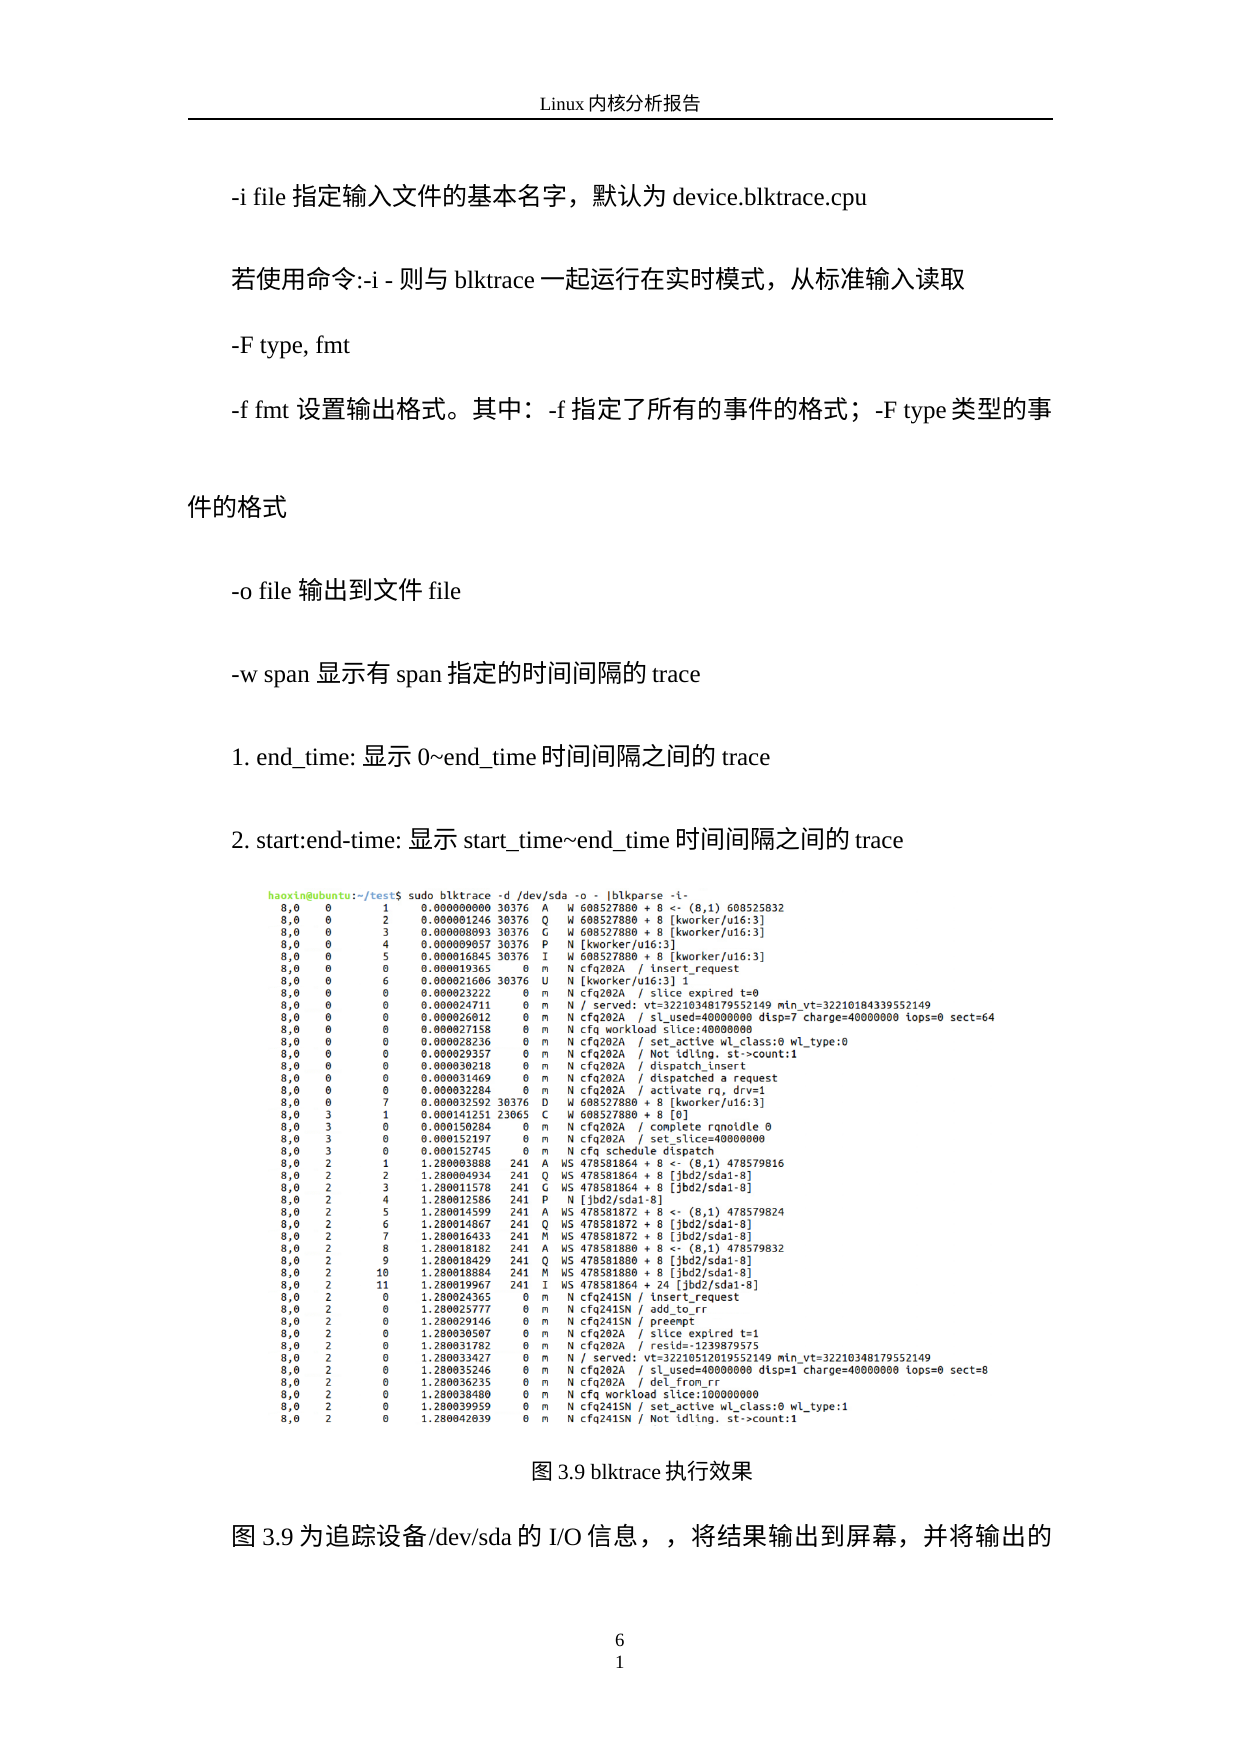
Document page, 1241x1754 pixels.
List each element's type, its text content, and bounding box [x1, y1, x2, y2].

list 图3.9 blktrace执行效果 [187, 1453, 1053, 1486]
list 1. end_time: 显示0~end_time时间间隔之间的trace [187, 722, 1053, 787]
list -f fmt 设置输出格式。其中：-f 指定了所有的事件的格式；-F type类型的事件的格式 [187, 375, 1053, 538]
list -w span 显示有span指定的时间间隔的trace [187, 639, 1053, 704]
picture [267, 888, 1017, 1426]
list -F type, fmt [187, 328, 1053, 361]
list 2. start:end-time: 显示start_time~end_time时间间隔之间的trace [187, 805, 1053, 870]
list -o file 输出到文件file [187, 556, 1053, 621]
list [187, 1502, 1053, 1567]
list 若使用命令:-i - 则与blktrace一起运行在实时模式，从标准输入读取 [187, 245, 1053, 310]
list -i file 指定输入文件的基本名字，默认为device.blktrace.cpu [187, 162, 1053, 227]
